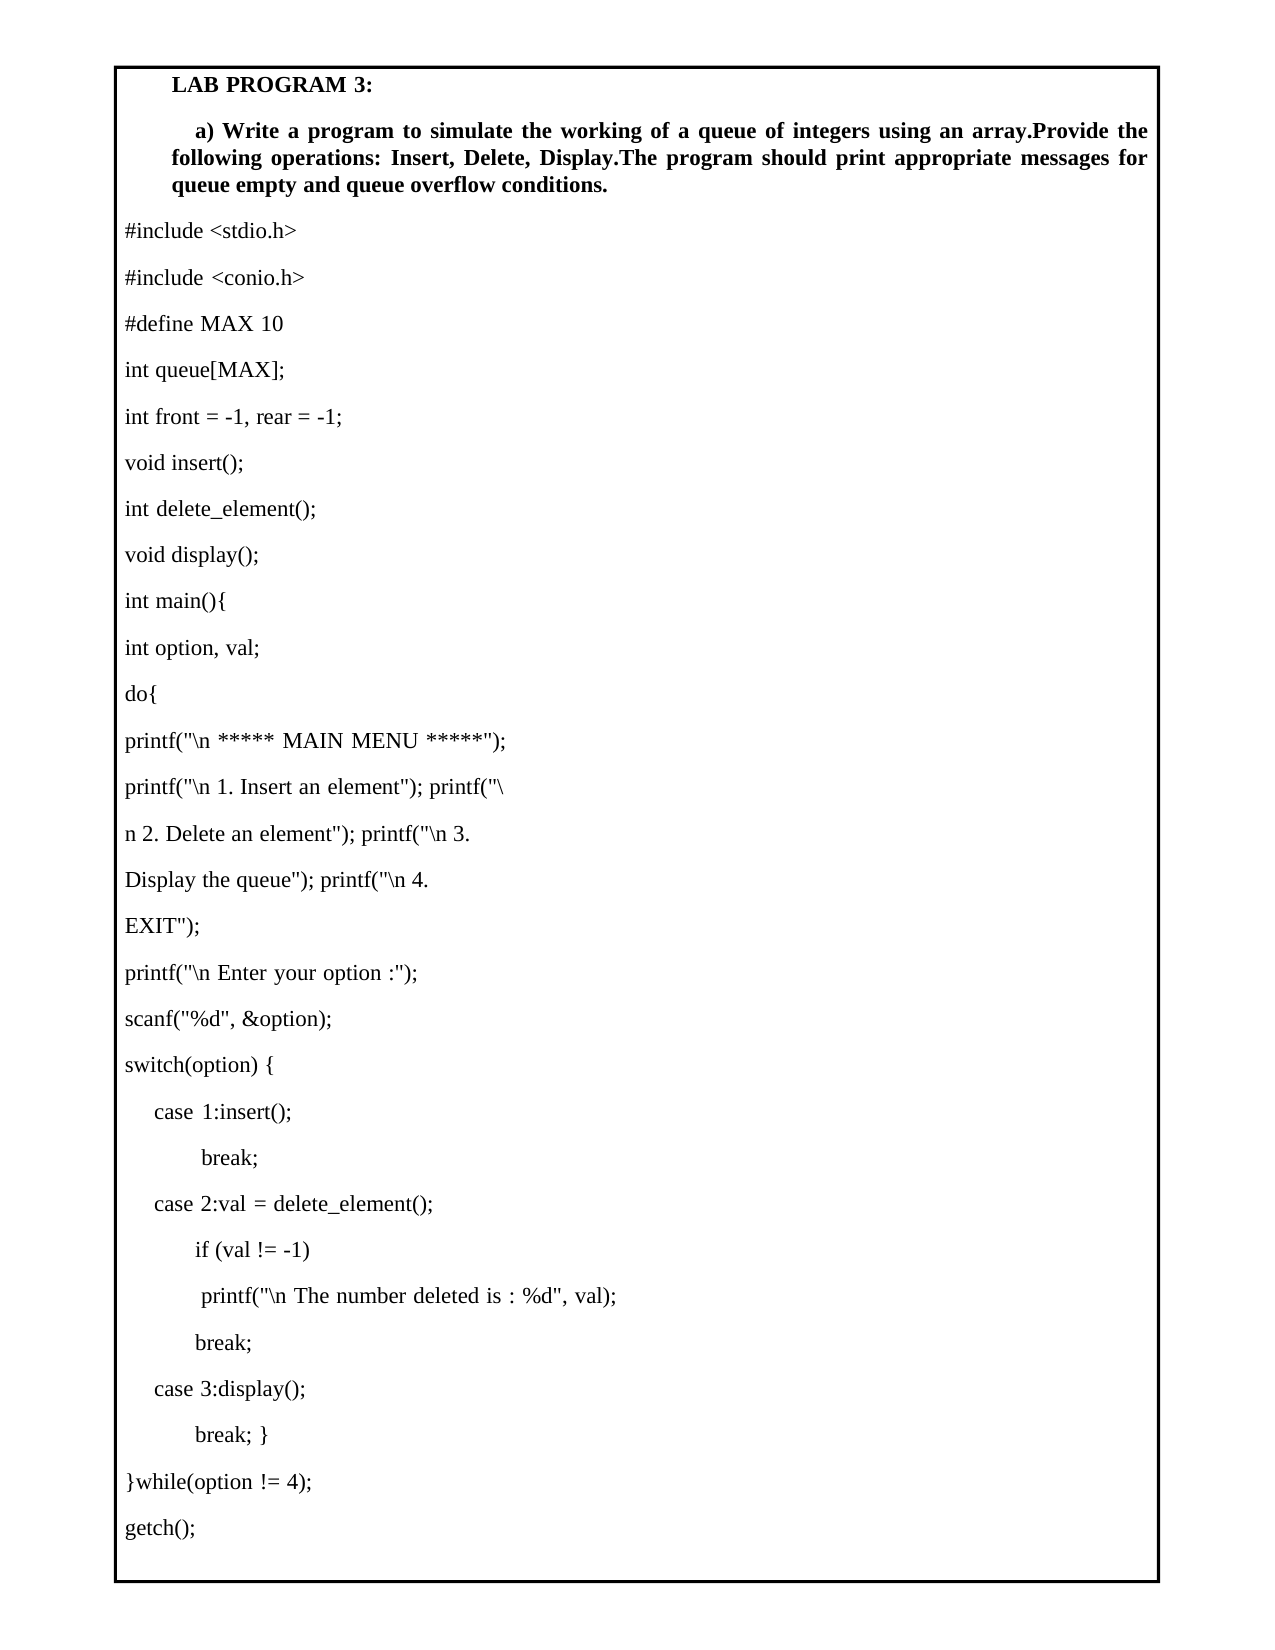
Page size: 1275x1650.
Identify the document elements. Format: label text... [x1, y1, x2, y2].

text }while(option != 4); getch(); [124, 1468, 372, 1540]
text int front = -1, rear = -1; void insert(); [124, 403, 372, 475]
text case 2:val = delete_element(); if (val != -1) [154, 1190, 444, 1263]
text #include <stdio.h> #include <conio.h> #define MAX 10 int queue[MAX]; [124, 217, 308, 383]
text int delete_element(); void display(); [124, 495, 321, 568]
text LAB PROGRAM 3: [172, 71, 1160, 97]
text case 3:display(); break; } [154, 1375, 321, 1447]
text printf("\n Enter your option :"); scanf("%d", &option); switch(option) { [124, 959, 436, 1078]
text printf("\n ***** MAIN MENU *****"); printf("\n 1. Insert an element"); printf("\n 2. Delete an element"); printf("\n 3. Display the queue"); printf("\n 4. EXIT"); [124, 727, 509, 939]
text int main(){ [124, 588, 1160, 614]
text case 1:insert(); break; [154, 1098, 294, 1170]
list Write a program to simulate the working of a queue of integers using an array.Provide the following operations: Insert, Delete, Display.The program should print appropriate messages for queue empty and queue overflow conditions. [171, 118, 1149, 197]
text int option, val; do{ [124, 634, 284, 707]
text printf("\n The number deleted is : %d", val); break; [195, 1283, 619, 1355]
